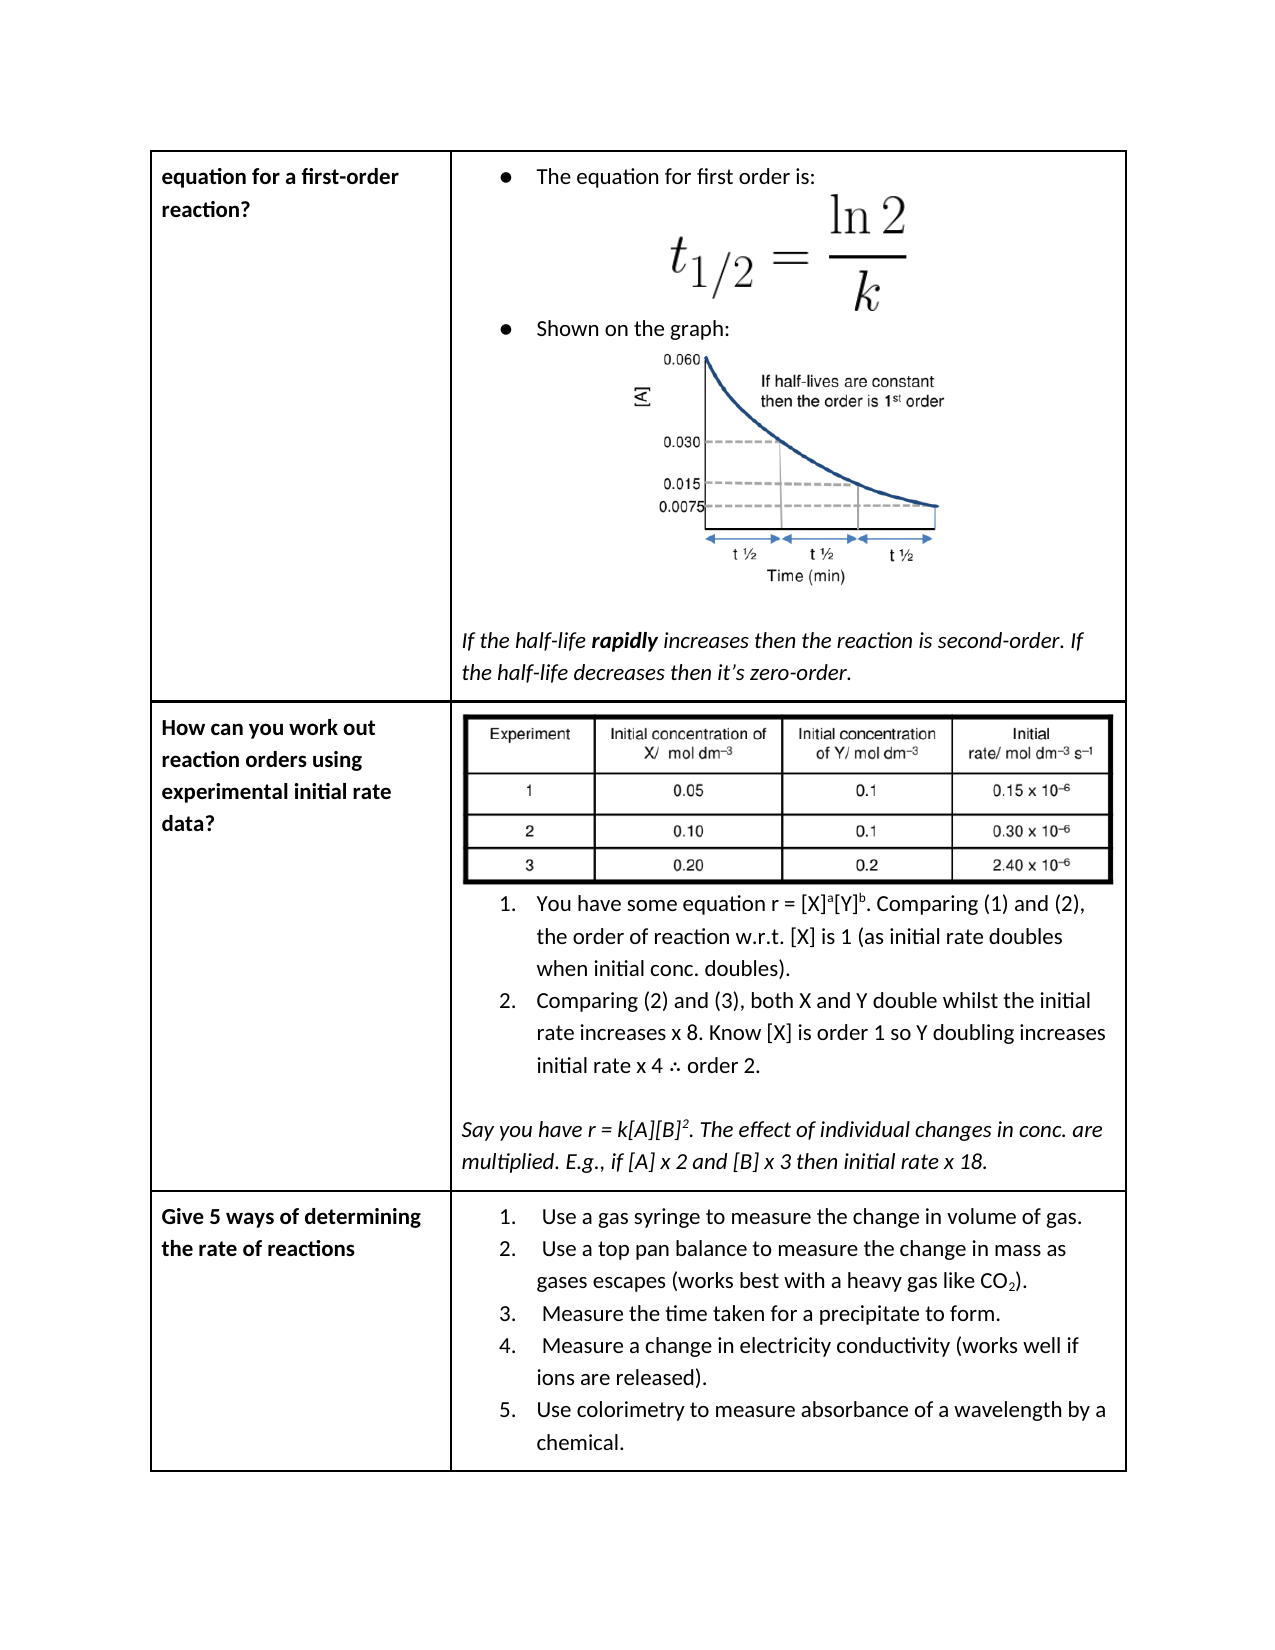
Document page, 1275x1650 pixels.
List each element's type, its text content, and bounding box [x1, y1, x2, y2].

table_cell How can you work out reaction orders using experimental initial rate data? [152, 703, 450, 1190]
picture [461, 712, 1115, 886]
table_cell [152, 152, 450, 700]
table_cell Give 5 ways of determining the rate of reactions [152, 1192, 450, 1470]
picture [624, 346, 953, 590]
picture [670, 194, 907, 311]
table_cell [452, 152, 1125, 700]
table_cell You have some equation r = [X]a[Y]b. Comparing (1) and (2), the order of reaction w.r.t. [X] is 1 (as initial rate doubles when initial conc. doubles). Comparing (2) and (3), both X and Y double whilst the initial rate increases x 8. Know [X] is order 1 so Y doubling increases initial rate x 4 ∴ order 2. Say you have r = k[A][B]2. The effect of individual changes in conc. are multiplied. E.g., if [A] x 2 and [B] x 3 then initial rate x 18. [452, 703, 1125, 1190]
table_cell Use a gas syringe to measure the change in volume of gas. Use a top pan balance to measure the change in mass as gases escapes (works best with a heavy gas like CO2). Measure the time taken for a precipitate to form. Measure a change in electricity conductivity (works well if ions are released). Use colorimetry to measure absorbance of a wavelength by a chemical. [452, 1192, 1125, 1470]
